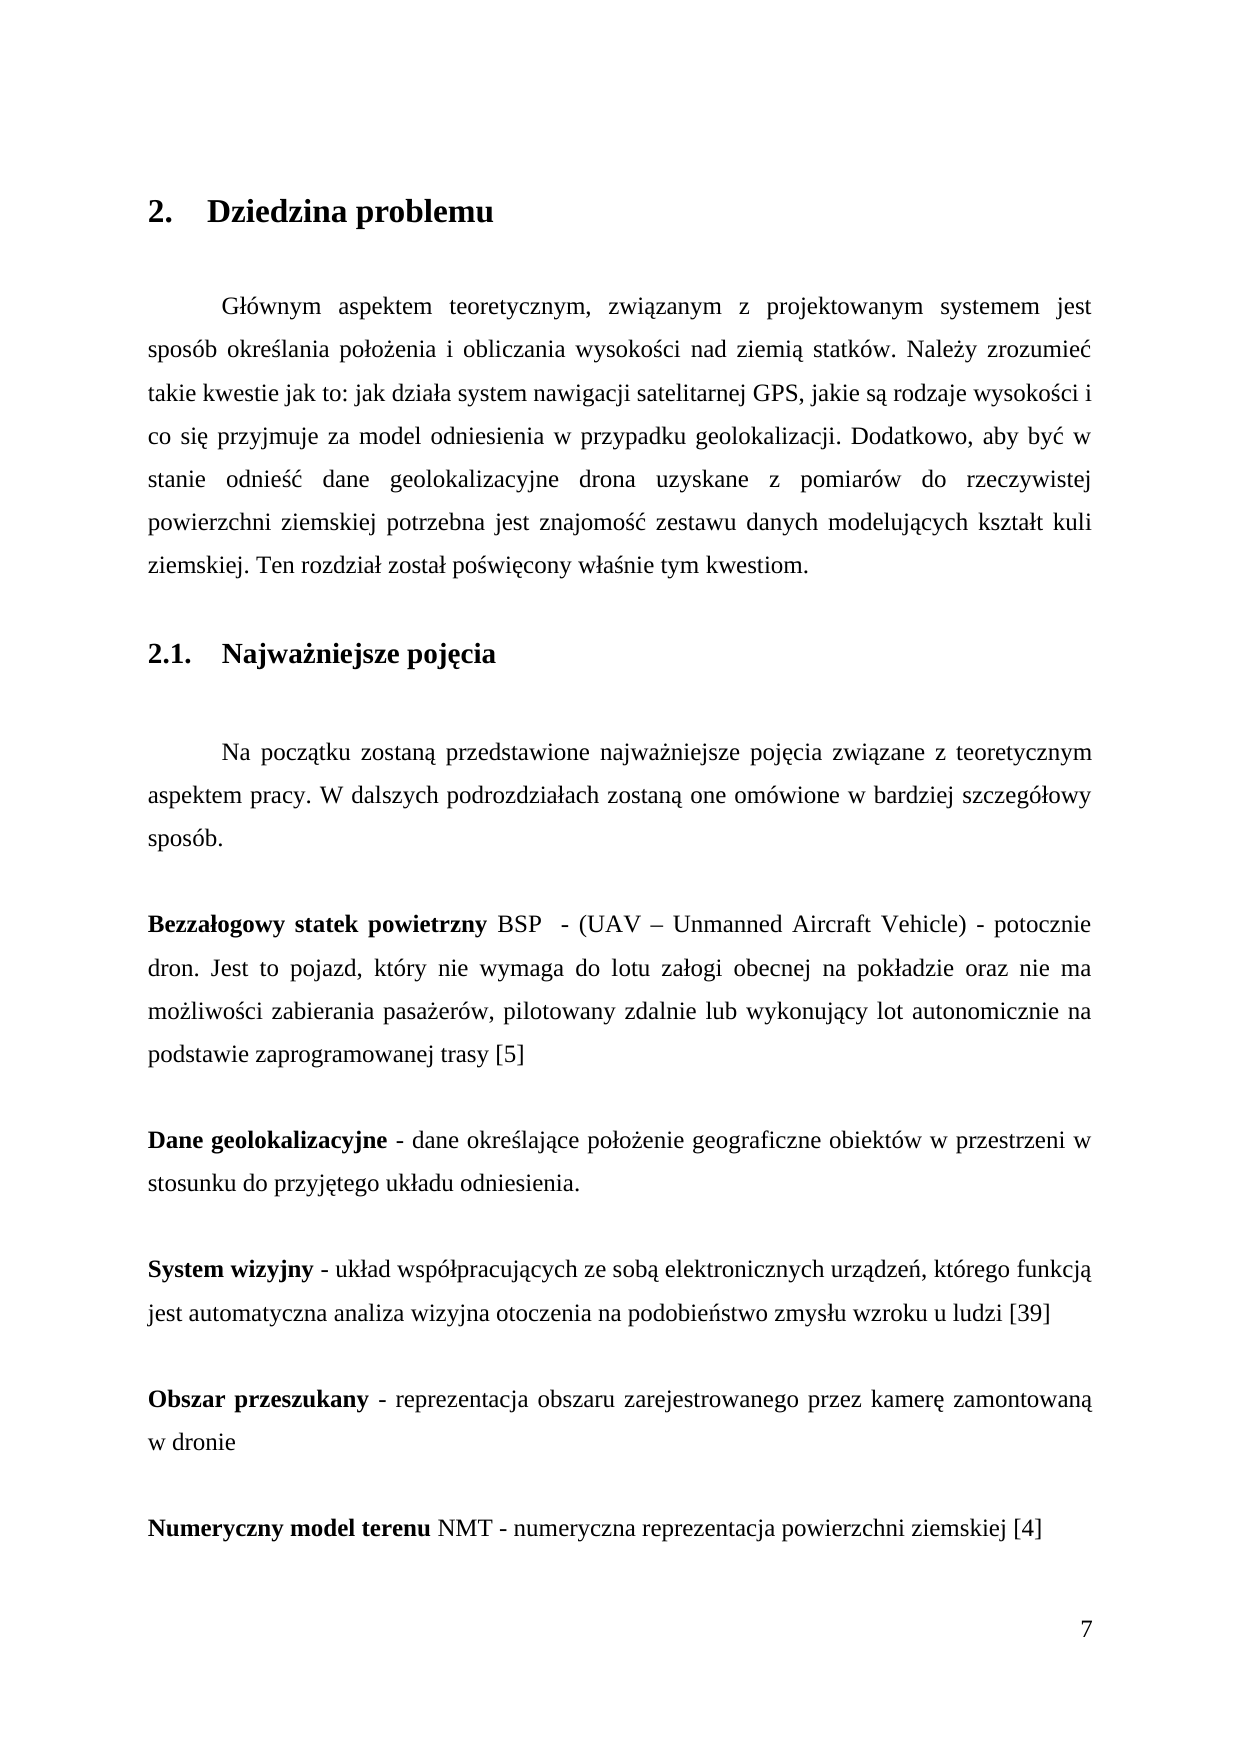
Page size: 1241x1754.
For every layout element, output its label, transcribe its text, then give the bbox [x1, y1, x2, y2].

text Bezzałogowy statek powietrzny BSP - (UAV – Unmanned Aircraft Vehicle) - potocznie dron. Jest to pojazd, który nie wymaga do lotu załogi obecnej na pokładzie oraz nie ma możliwości zabierania pasażerów, pilotowany zdalnie lub wykonujący lot autonomicznie na podstawie zaprogramowanej trasy [5] [148, 909, 1092, 1068]
text Numeryczny model terenu NMT - numeryczna reprezentacja powierzchni ziemskiej [4] [148, 1513, 1092, 1542]
text System wizyjny - układ współpracujących ze sobą elektronicznych urządzeń, którego funkcją jest automatyczna analiza wizyjna otoczenia na podobieństwo zmysłu wzroku u ludzi [39] [148, 1254, 1092, 1326]
text Dane geolokalizacyjne - dane określające położenie geograficzne obiektów w przestrzeni w stosunku do przyjętego układu odniesienia. [148, 1125, 1092, 1197]
subtitle Dziedzina problemu [148, 191, 1092, 229]
text Obszar przeszukany - reprezentacja obszaru zarejestrowanego przez kamerę zamontowaną w dronie [148, 1384, 1092, 1456]
text Głównym aspektem teoretycznym, związanym z projektowanym systemem jest sposób określania położenia i obliczania wysokości nad ziemią statków. Należy zrozumieć takie kwestie jak to: jak działa system nawigacji satelitarnej GPS, jakie są rodzaje wysokości i co się przyjmuje za model odniesienia w przypadku geolokalizacji. Dodatkowo, aby być w stanie odnieść dane geolokalizacyjne drona uzyskane z pomiarów do rzeczywistej powierzchni ziemskiej potrzebna jest znajomość zestawu danych modelujących kształt kuli ziemskiej. Ten rozdział został poświęcony właśnie tym kwestiom. [148, 291, 1092, 579]
subtitle Najważniejsze pojęcia [148, 636, 1092, 670]
text Na początku zostaną przedstawione najważniejsze pojęcia związane z teoretycznym aspektem pracy. W dalszych podrozdziałach zostaną one omówione w bardziej szczegółowy sposób. [148, 737, 1092, 852]
